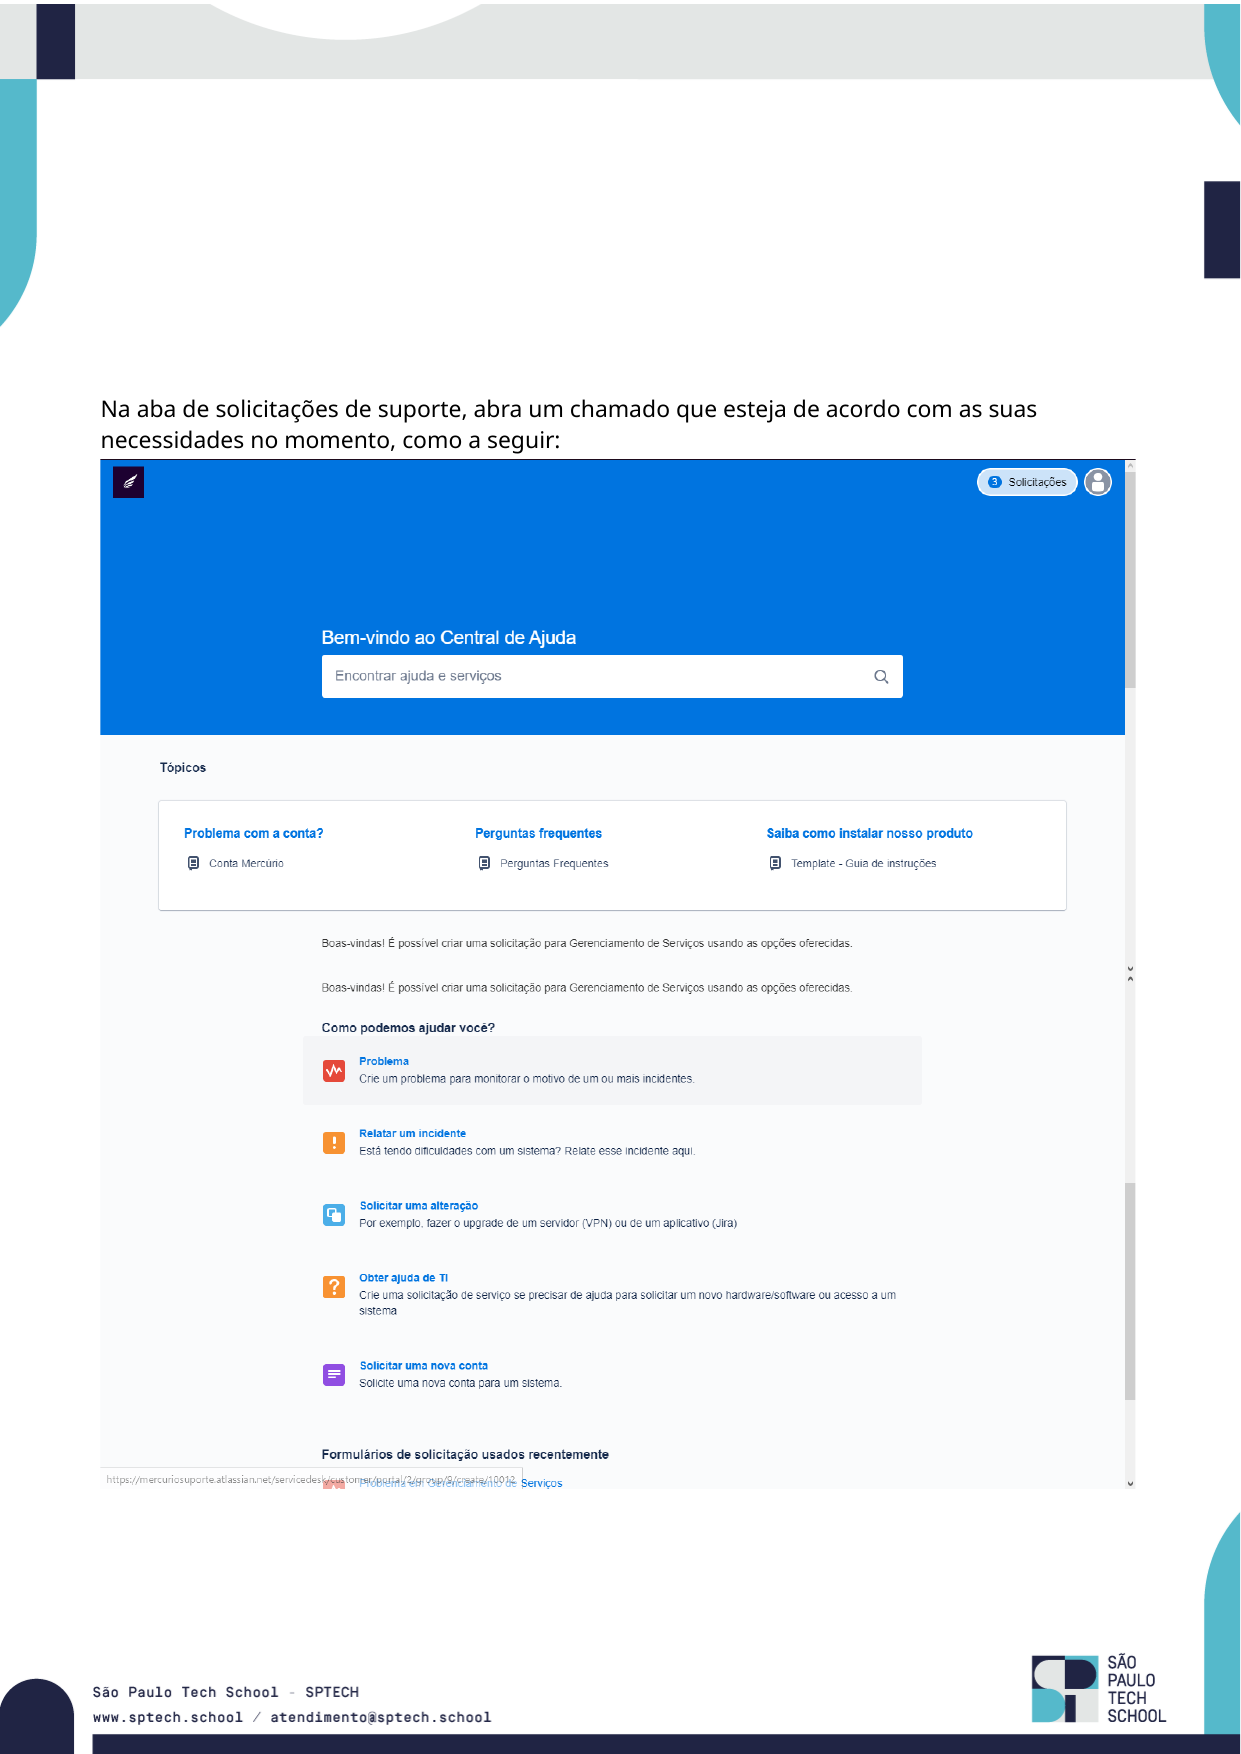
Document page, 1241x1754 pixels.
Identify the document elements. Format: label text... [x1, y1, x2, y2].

text Na aba de solicitações de suporte, abra um chamado que esteja de acordo com as suas necessidades no momento, como a seguir: [100, 393, 1140, 455]
picture [0, 4, 1241, 1754]
